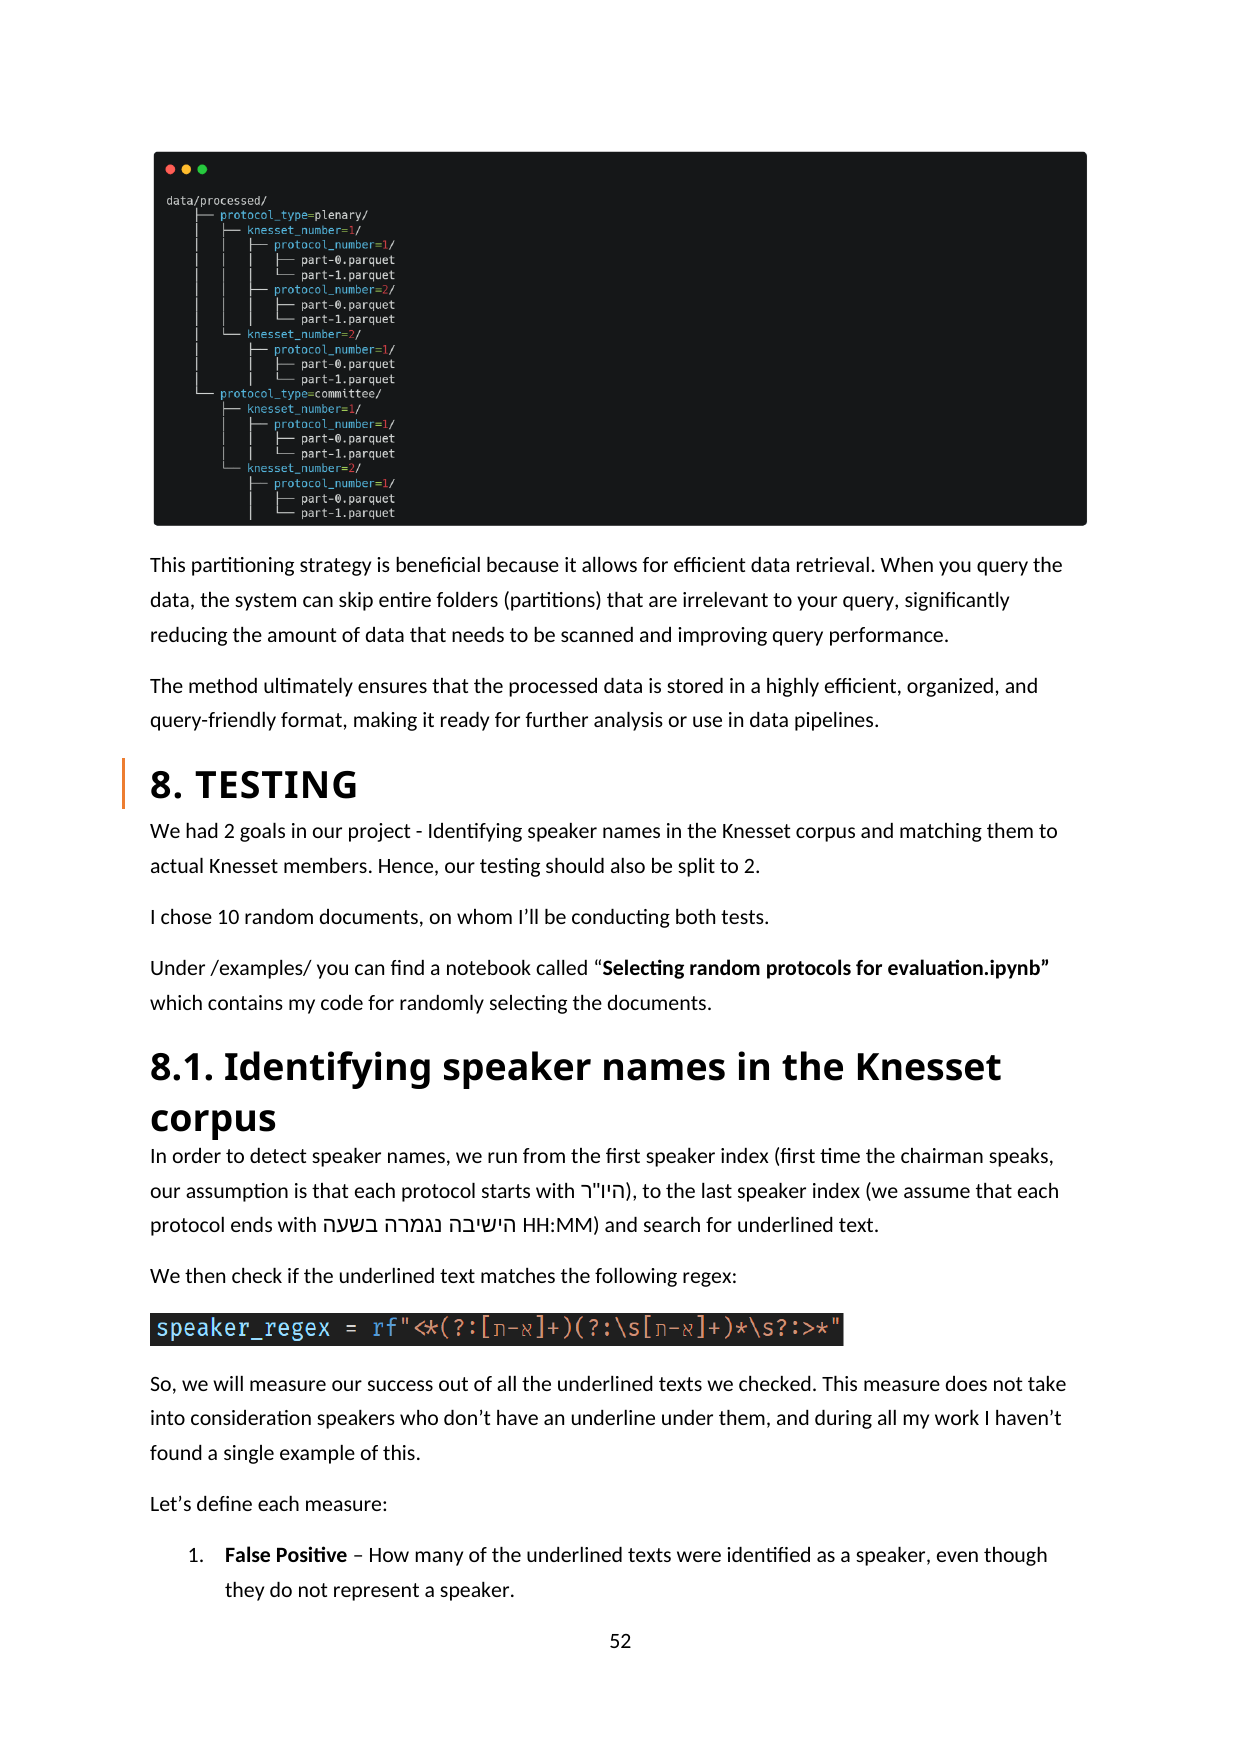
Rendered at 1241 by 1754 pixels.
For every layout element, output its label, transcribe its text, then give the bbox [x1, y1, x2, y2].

picture [150, 150, 1090, 527]
text So, we will measure our success out of all the underlined texts we checked. This measure does not take into consideration speakers who don’t have an underline under them, and during all my work I haven’t found a single example of this. [150, 1370, 1090, 1466]
picture [150, 1313, 844, 1346]
list False Positive – How many of the underlined texts were identified as a speaker, even though they do not represent a speaker. [187, 1541, 1090, 1603]
text Under /examples/ you can find a notebook called “Selecting random protocols for evaluation.ipynb” which contains my code for randomly selecting the documents. [150, 954, 1090, 1016]
text We then check if the underlined text matches the following regex: [150, 1263, 1090, 1289]
text Let’s define each measure: [150, 1490, 1090, 1517]
text We had 2 goals in our project - Identifying speaker names in the Knesset corpus and matching them to actual Knesset members. Hence, our testing should also be split to 2. [150, 817, 1090, 878]
subtitle 8. Testing [125, 758, 1090, 809]
text In order to detect speaker names, we run from the first speaker index (first time the chairman speaks, our assumption is that each protocol starts with היו"ר), to the last speaker index (we assume that each protocol ends with הישיבה נגמרה בשעה HH:MM) and search for underlined text. [150, 1142, 1090, 1238]
text This partitioning strategy is beneficial because it allows for efficient data retrieval. When you query the data, the system can skip entire folders (partitions) that are irrelevant to your query, significantly reducing the amount of data that needs to be scanned and improving query performance. [150, 552, 1090, 647]
subtitle 8.1. Identifying speaker names in the Knesset corpus [150, 1040, 1090, 1142]
text I chose 10 random documents, on whom I’ll be conducting both tests. [150, 903, 1090, 930]
text The method ultimately ensures that the processed data is stored in a highly efficient, organized, and query-friendly format, making it ready for further analysis or use in data pipelines. [150, 672, 1090, 733]
